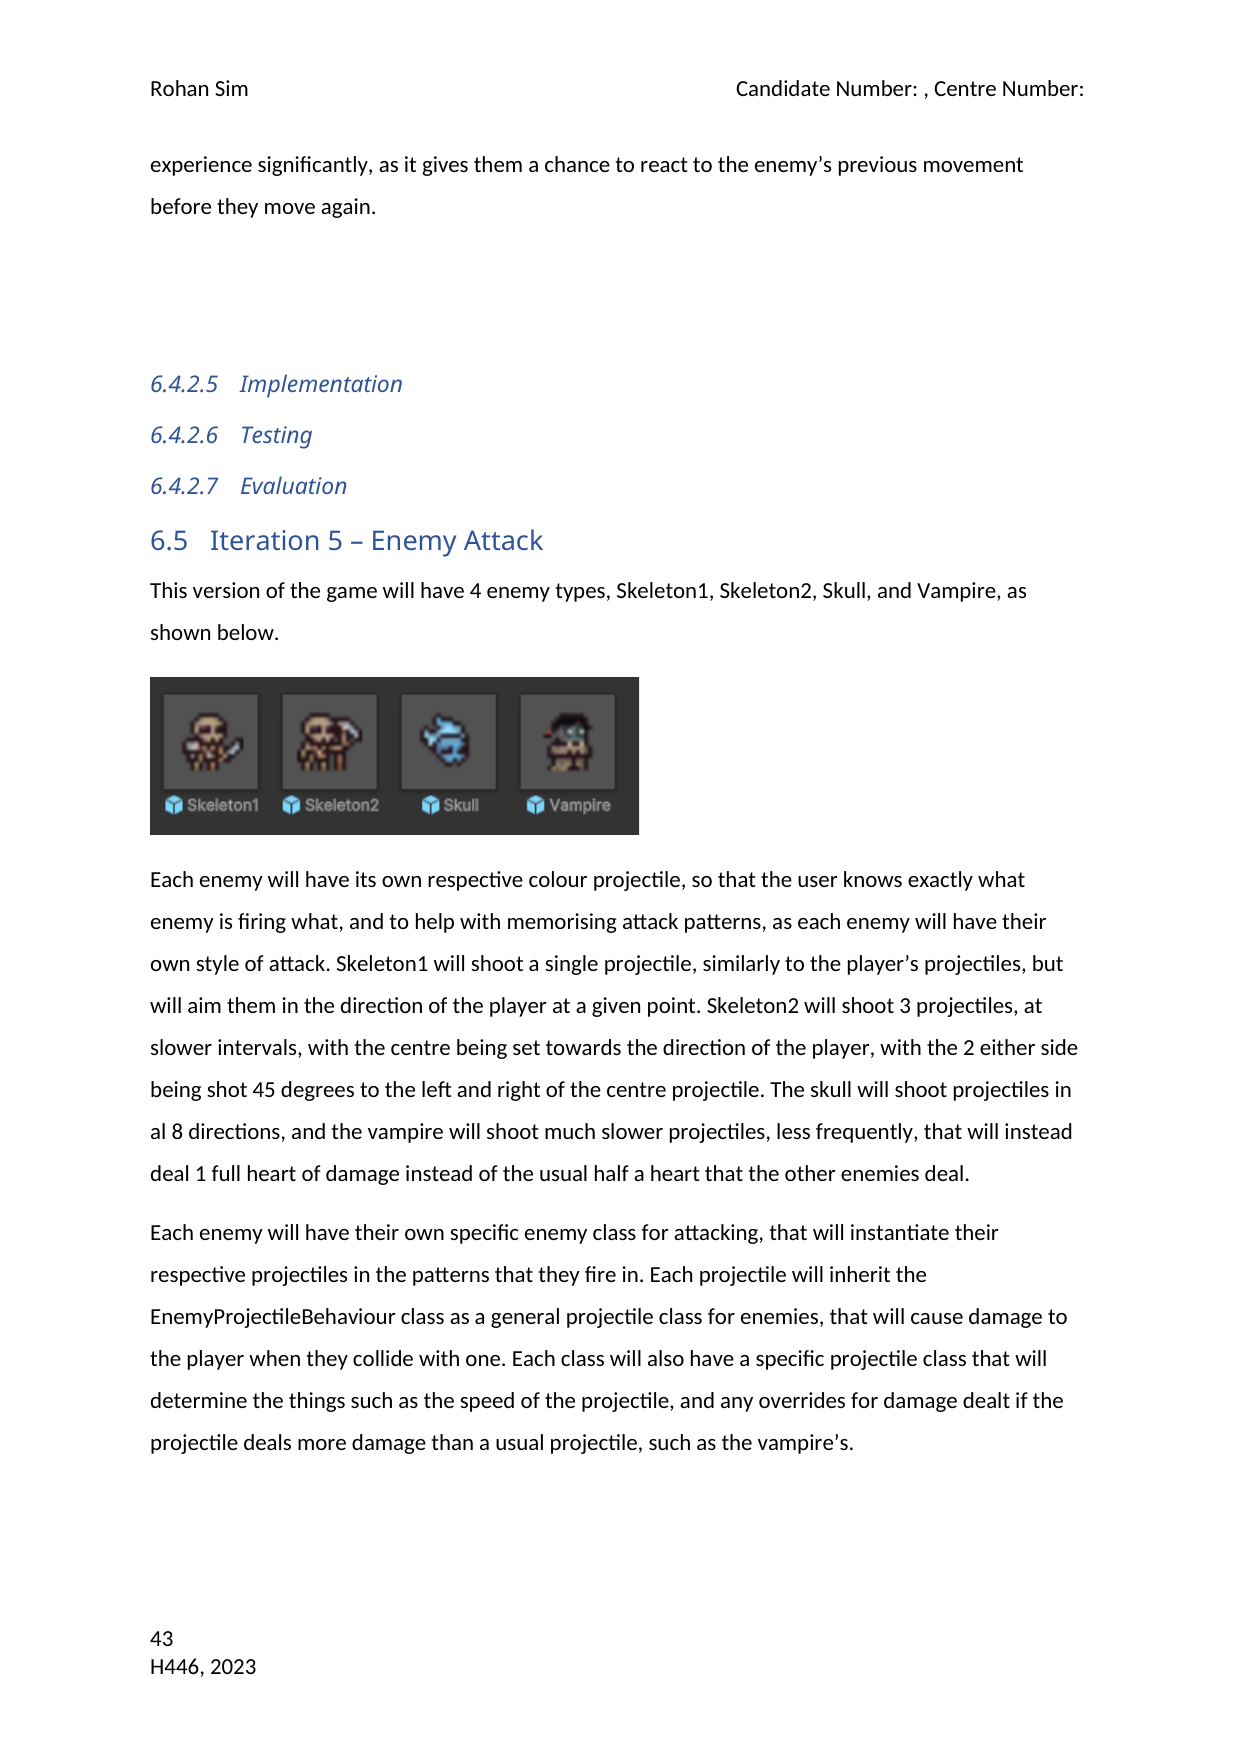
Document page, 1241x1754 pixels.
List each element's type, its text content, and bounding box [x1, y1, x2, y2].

text Each enemy will have its own respective colour projectile, so that the user knows exactly what enemy is firing what, and to help with memorising attack patterns, as each enemy will have their own style of attack. Skeleton1 will shoot a single projectile, similarly to the player’s projectiles, but will aim them in the direction of the player at a given point. Skeleton2 will shoot 3 projectiles, at slower intervals, with the centre being set towards the direction of the player, with the 2 either side being shot 45 degrees to the left and right of the centre projectile. The skull will shoot projectiles in al 8 directions, and the vampire will shoot much slower projectiles, less frequently, that will instead deal 1 full heart of damage instead of the usual half a heart that the other enemies deal. [150, 865, 1090, 1187]
text Each enemy will have their own specific enemy class for attacking, that will instantiate their respective projectiles in the patterns that they fire in. Each projectile will inherit the EnemyProjectileBehaviour class as a general projectile class for enemies, that will cause damage to the player when they collide with one. Each class will also have a specific projectile class that will determine the things such as the speed of the projectile, and any overrides for damage dealt if the projectile deals more damage than a usual projectile, such as the vampire’s. [150, 1218, 1090, 1456]
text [150, 150, 1090, 220]
subtitle Iteration 5 – Enemy Attack [150, 521, 1090, 558]
subtitle Testing [150, 419, 1090, 450]
text This version of the game will have 4 enemy types, Skeleton1, Skeleton2, Skull, and Vampire, as shown below. [150, 576, 1090, 646]
picture [150, 677, 640, 835]
subtitle Evaluation [150, 470, 1090, 501]
subtitle Implementation [150, 368, 1090, 399]
